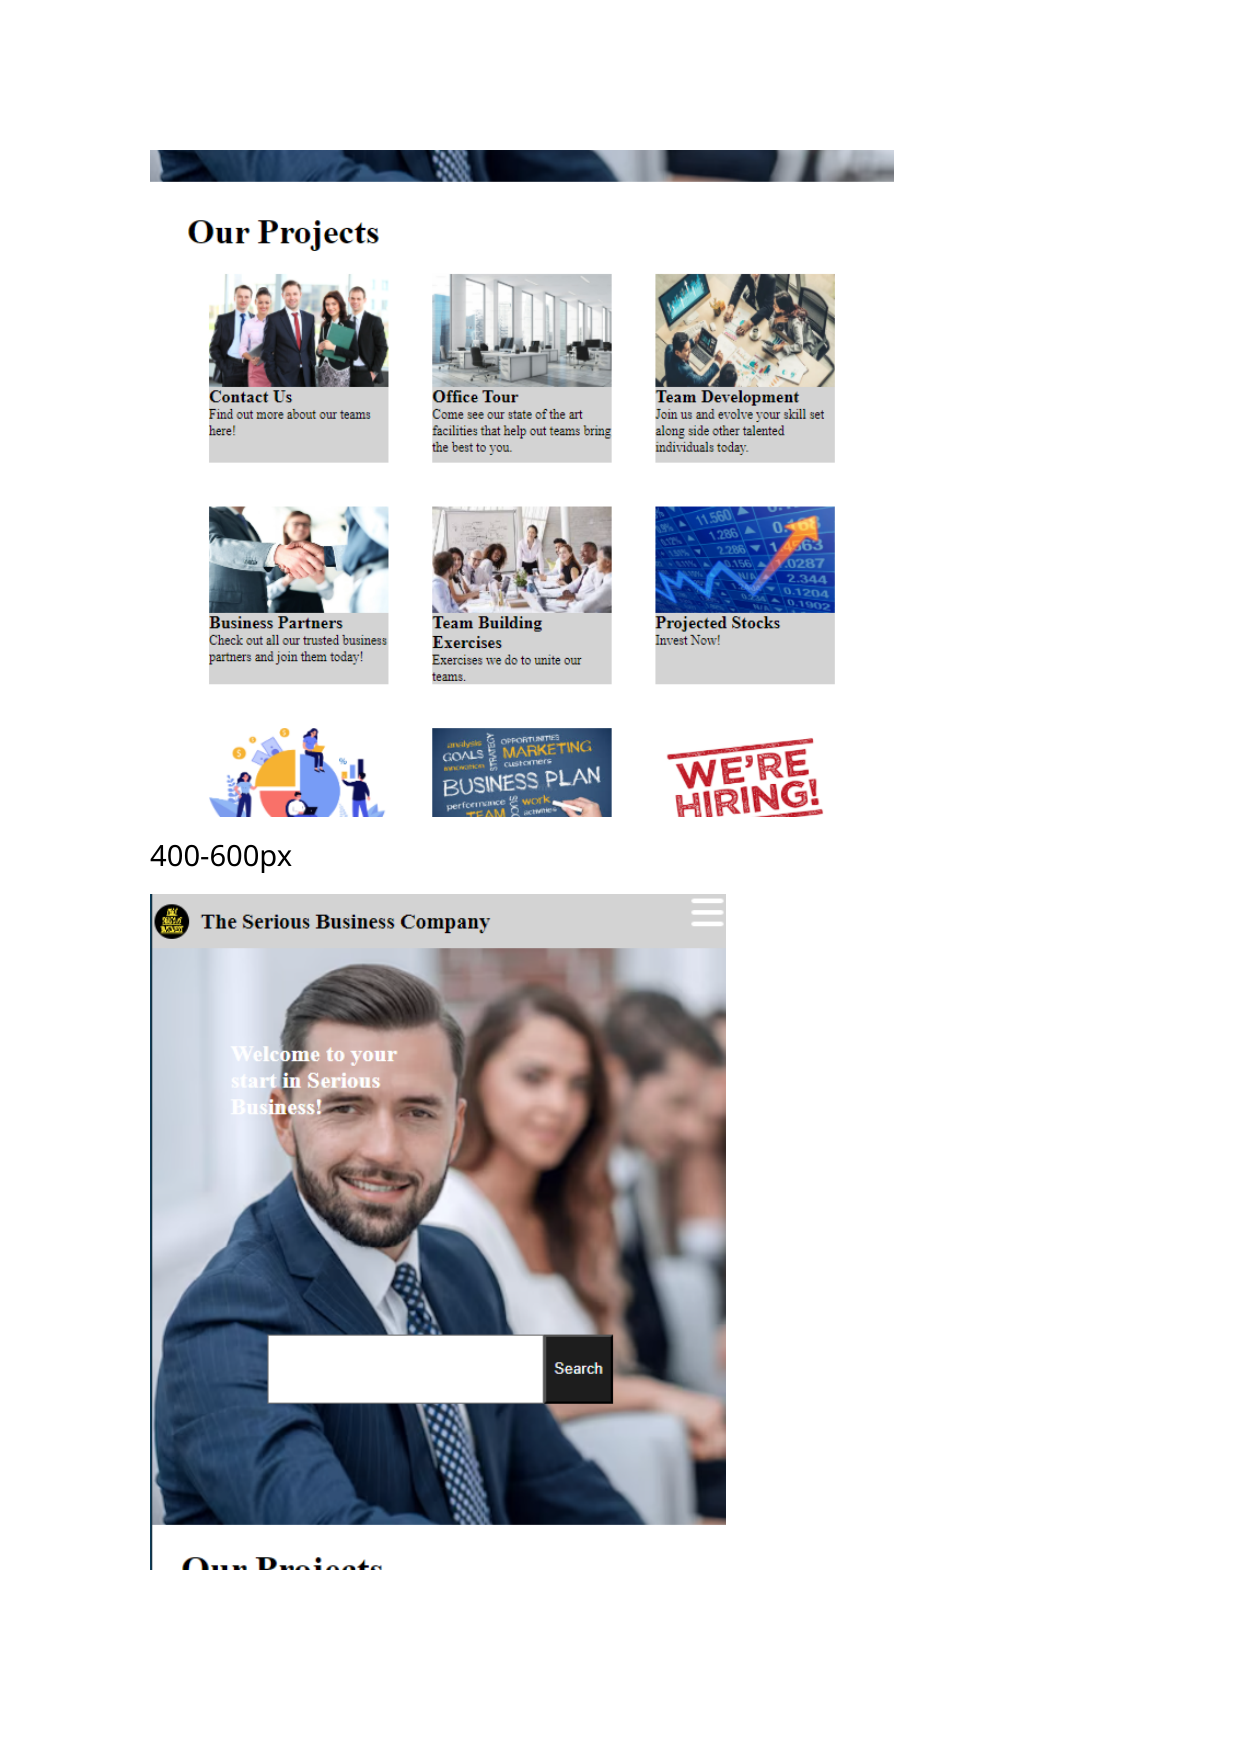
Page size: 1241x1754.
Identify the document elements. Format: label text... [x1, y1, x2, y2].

picture [150, 150, 894, 817]
text 400-600px [150, 835, 1090, 875]
picture [150, 894, 726, 1570]
